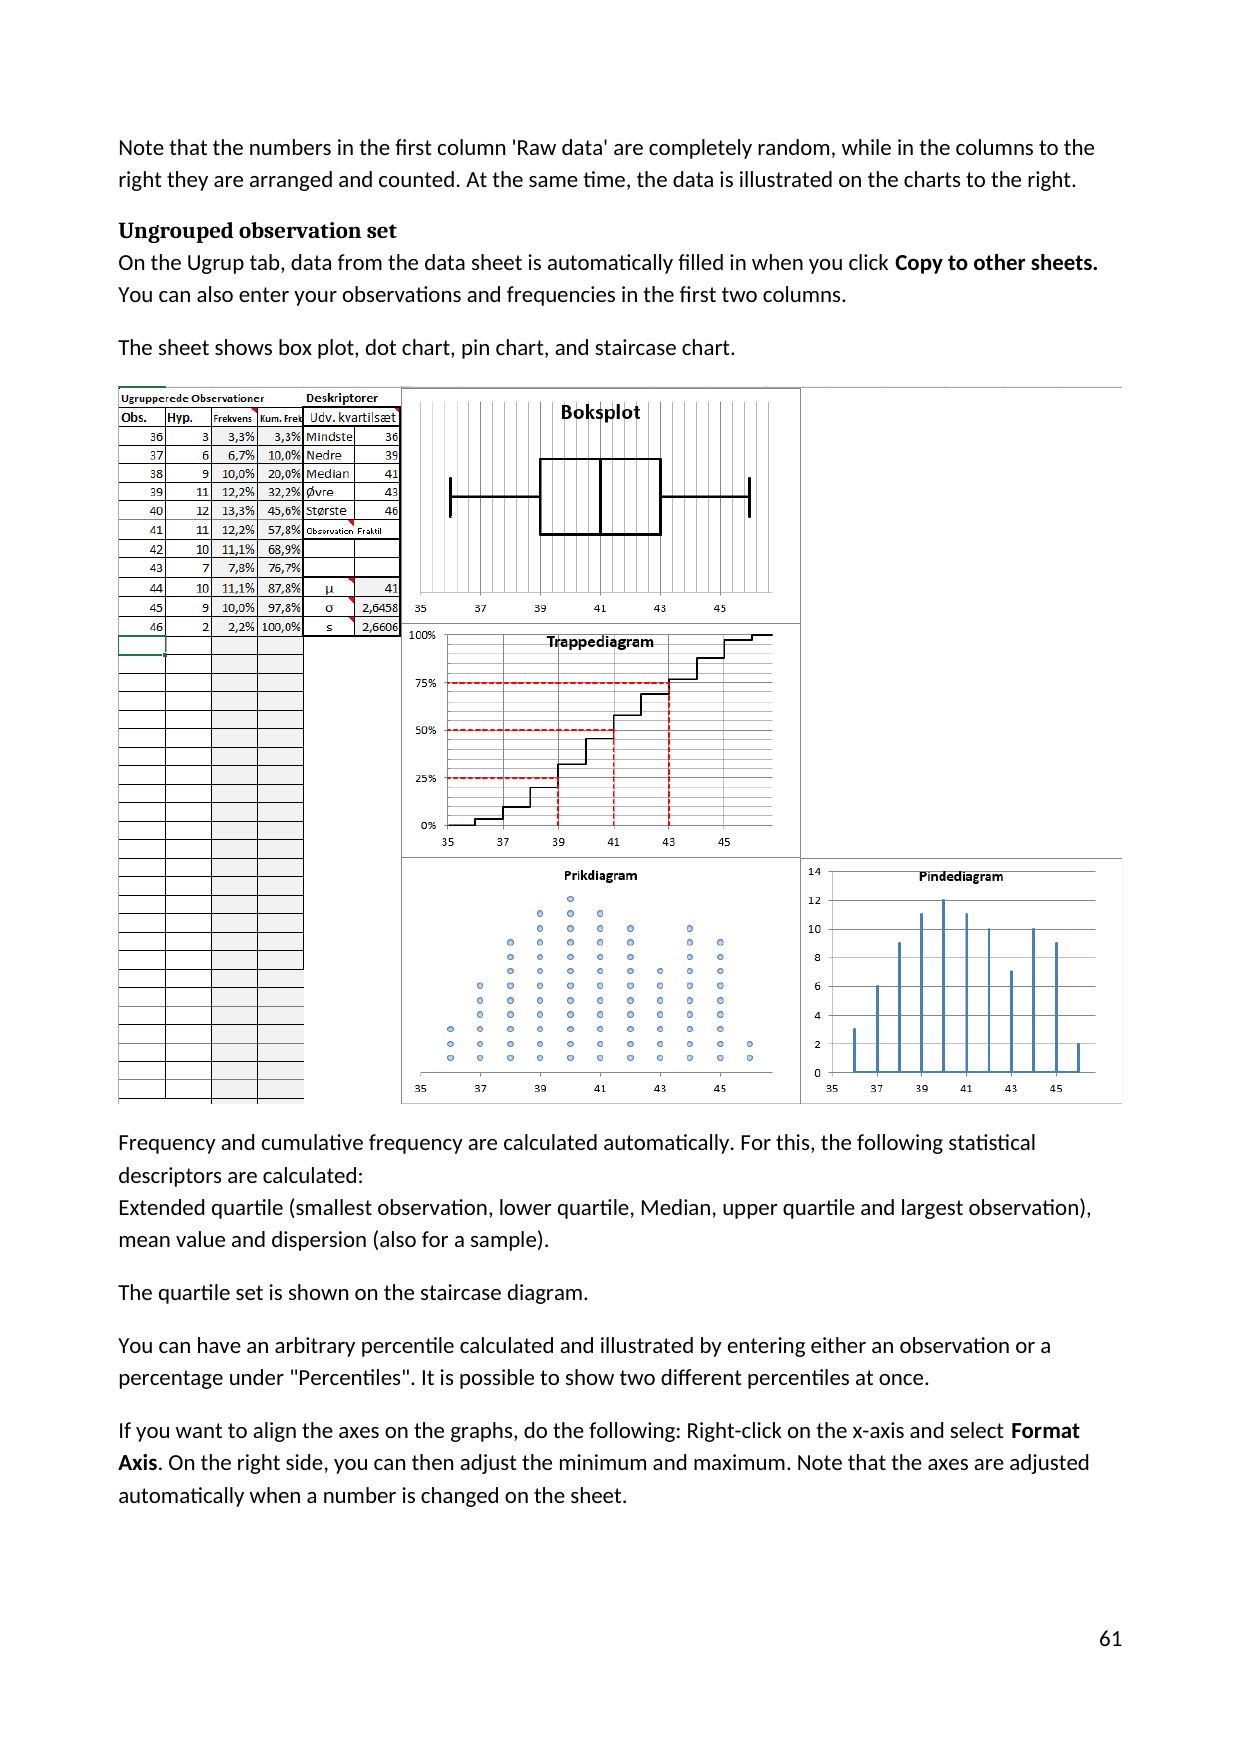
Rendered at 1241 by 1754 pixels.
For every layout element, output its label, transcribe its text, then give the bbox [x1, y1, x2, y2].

text The sheet shows box plot, dot chart, pin chart, and staircase chart. [118, 333, 1122, 362]
picture [118, 386, 1123, 1104]
text Note that the numbers in the first column 'Raw data' are completely random, while in the columns to the right they are arranged and counted. At the same time, the data is illustrated on the charts to the right. [118, 133, 1122, 193]
subtitle Ungrouped observation set [118, 218, 1122, 244]
text If you want to align the axes on the graphs, do the following: Right-click on the x-axis and select Format Axis. On the right side, you can then adjust the minimum and maximum. Note that the axes are adjusted automatically when a number is changed on the sheet. [118, 1416, 1122, 1509]
text The quartile set is shown on the staircase diagram. [118, 1278, 1122, 1306]
text On the Ugrup tab, data from the data sheet is automatically filled in when you click Copy to other sheets. You can also enter your observations and frequencies in the first two columns. [118, 248, 1122, 308]
text You can have an arbitrary percentile calculated and illustrated by entering either an observation or a percentage under "Percentiles". It is possible to show two different percentiles at once. [118, 1331, 1122, 1391]
text Frequency and cumulative frequency are calculated automatically. For this, the following statistical descriptors are calculated: Extended quartile (smallest observation, lower quartile, Median, upper quartile and largest observation), mean value and dispersion (also for a sample). [118, 1128, 1122, 1253]
